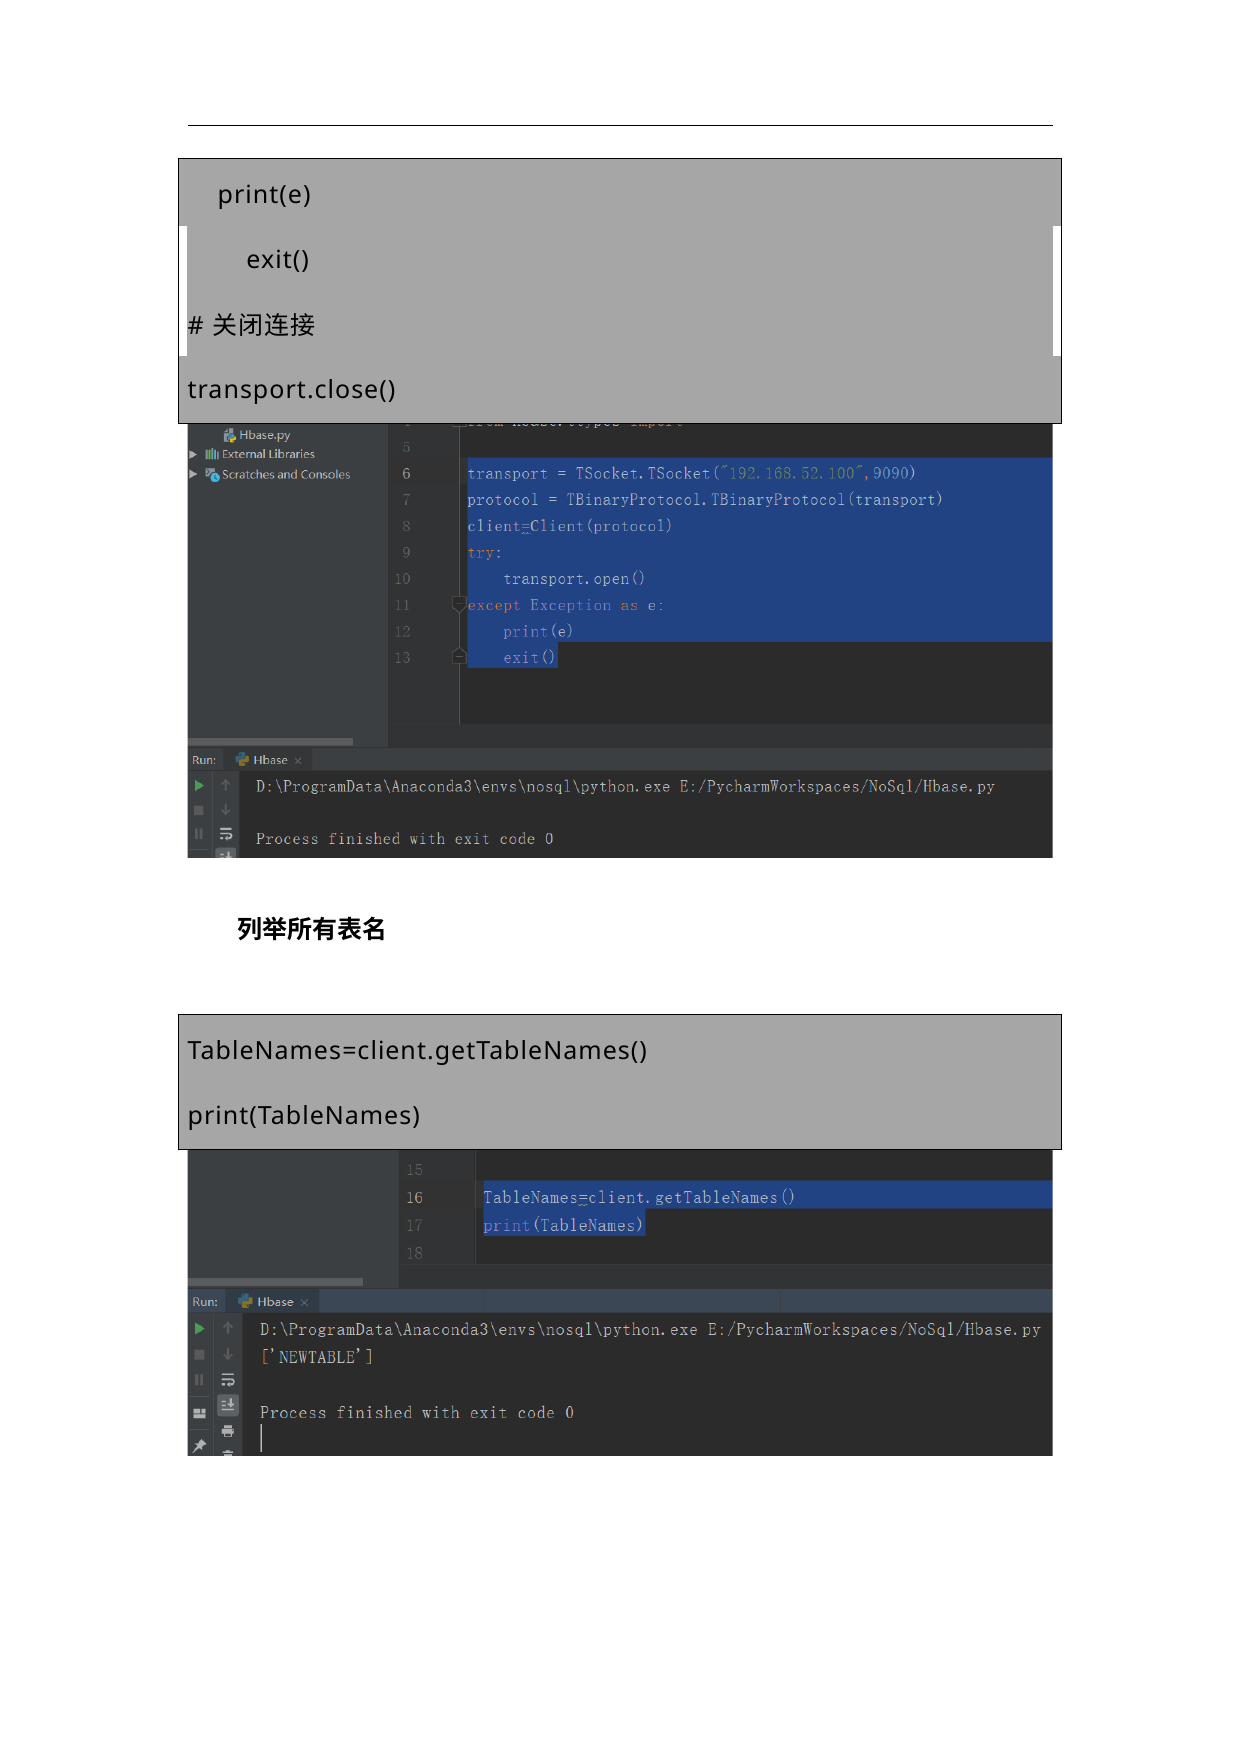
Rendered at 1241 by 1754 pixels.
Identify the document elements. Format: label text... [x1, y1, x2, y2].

text transport.close() [179, 353, 1061, 423]
picture [187, 1150, 1053, 1456]
text TableNames=client.getTableNames() [179, 1015, 1061, 1079]
subtitle 列举所有表名 [187, 896, 1053, 961]
text print(TableNames) [179, 1079, 1061, 1149]
text # 关闭连接 [187, 291, 1053, 353]
picture [187, 424, 1053, 858]
text print(e) [179, 159, 1061, 226]
text exit() [187, 226, 1053, 291]
